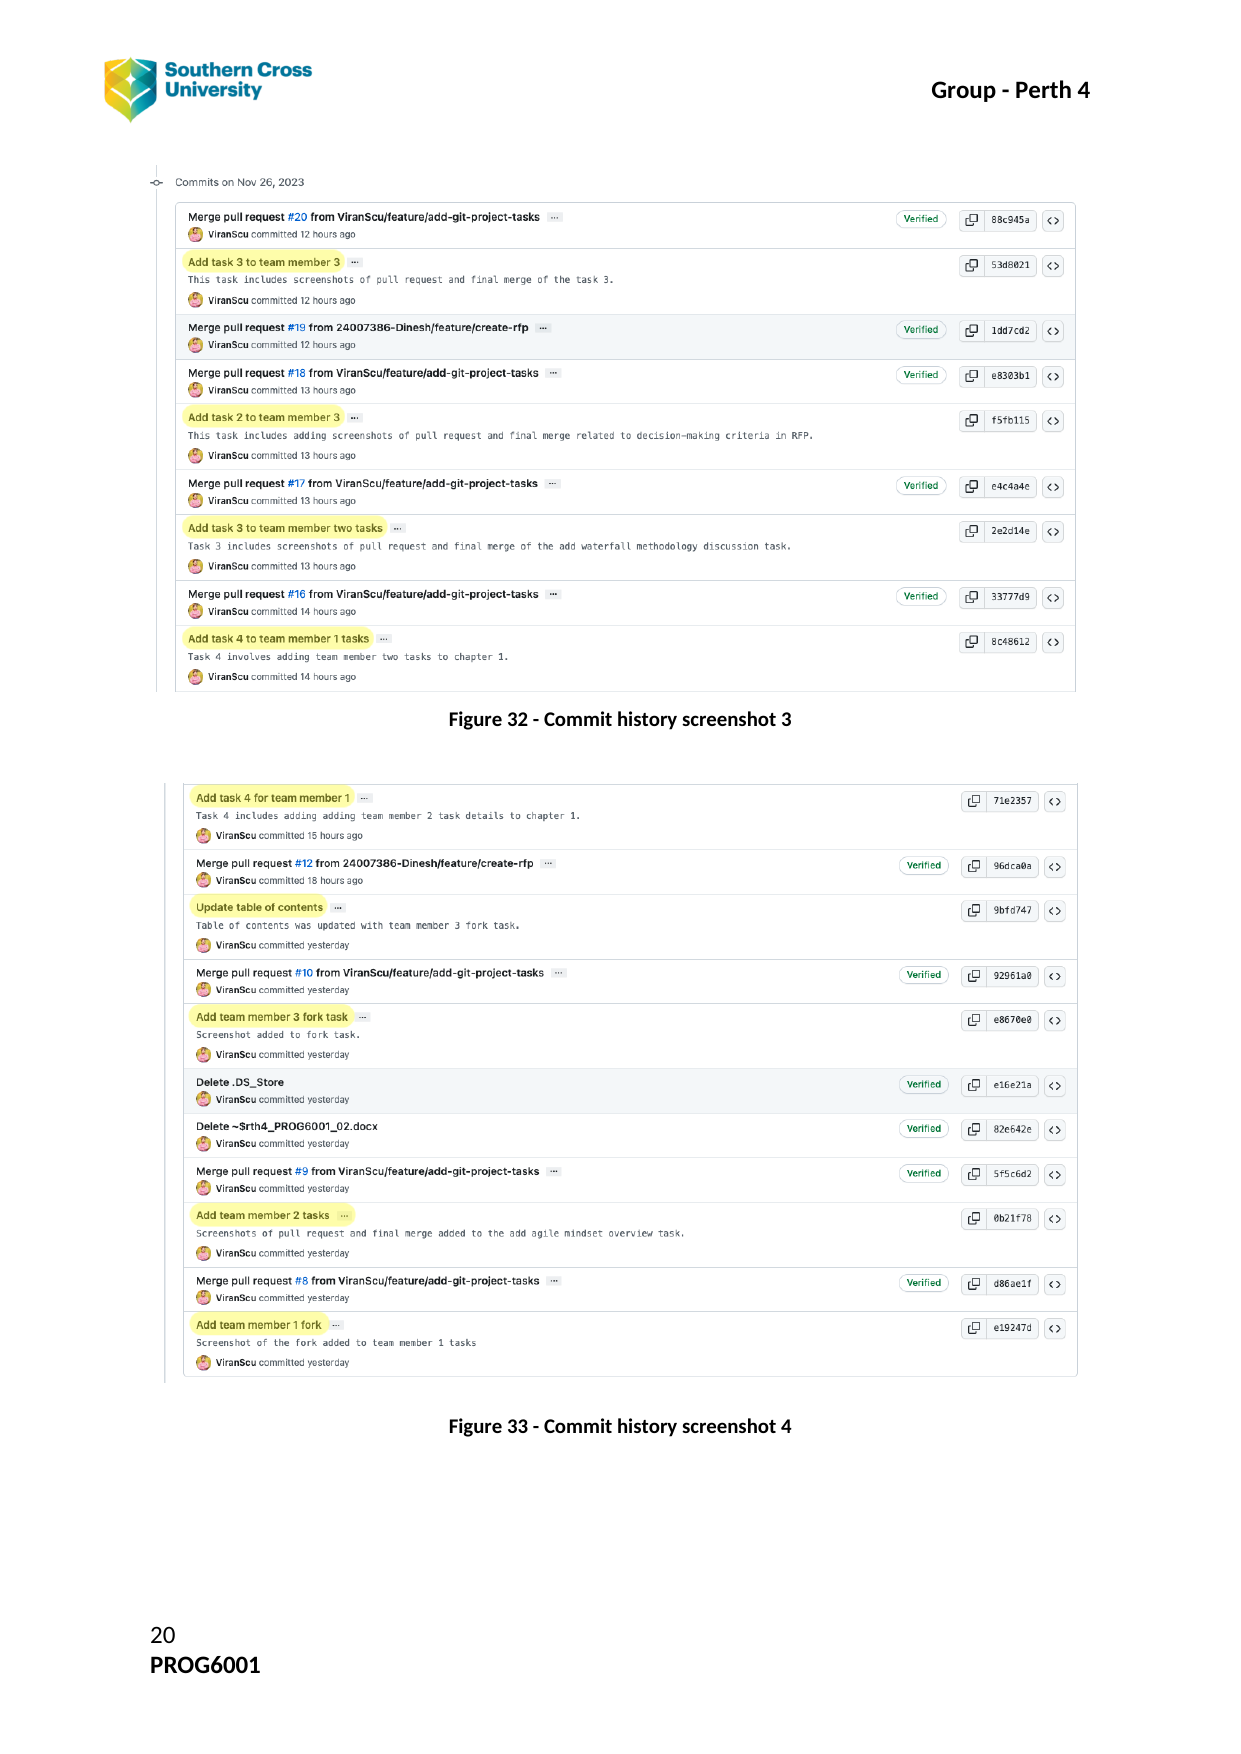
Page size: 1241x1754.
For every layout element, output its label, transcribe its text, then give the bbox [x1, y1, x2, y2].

text Figure 33 - Commit history screenshot 4 [150, 1413, 1090, 1439]
picture [98, 54, 326, 129]
picture [150, 165, 1091, 692]
text Figure 32 - Commit history screenshot 3 [150, 707, 1090, 732]
picture [150, 783, 1091, 1383]
